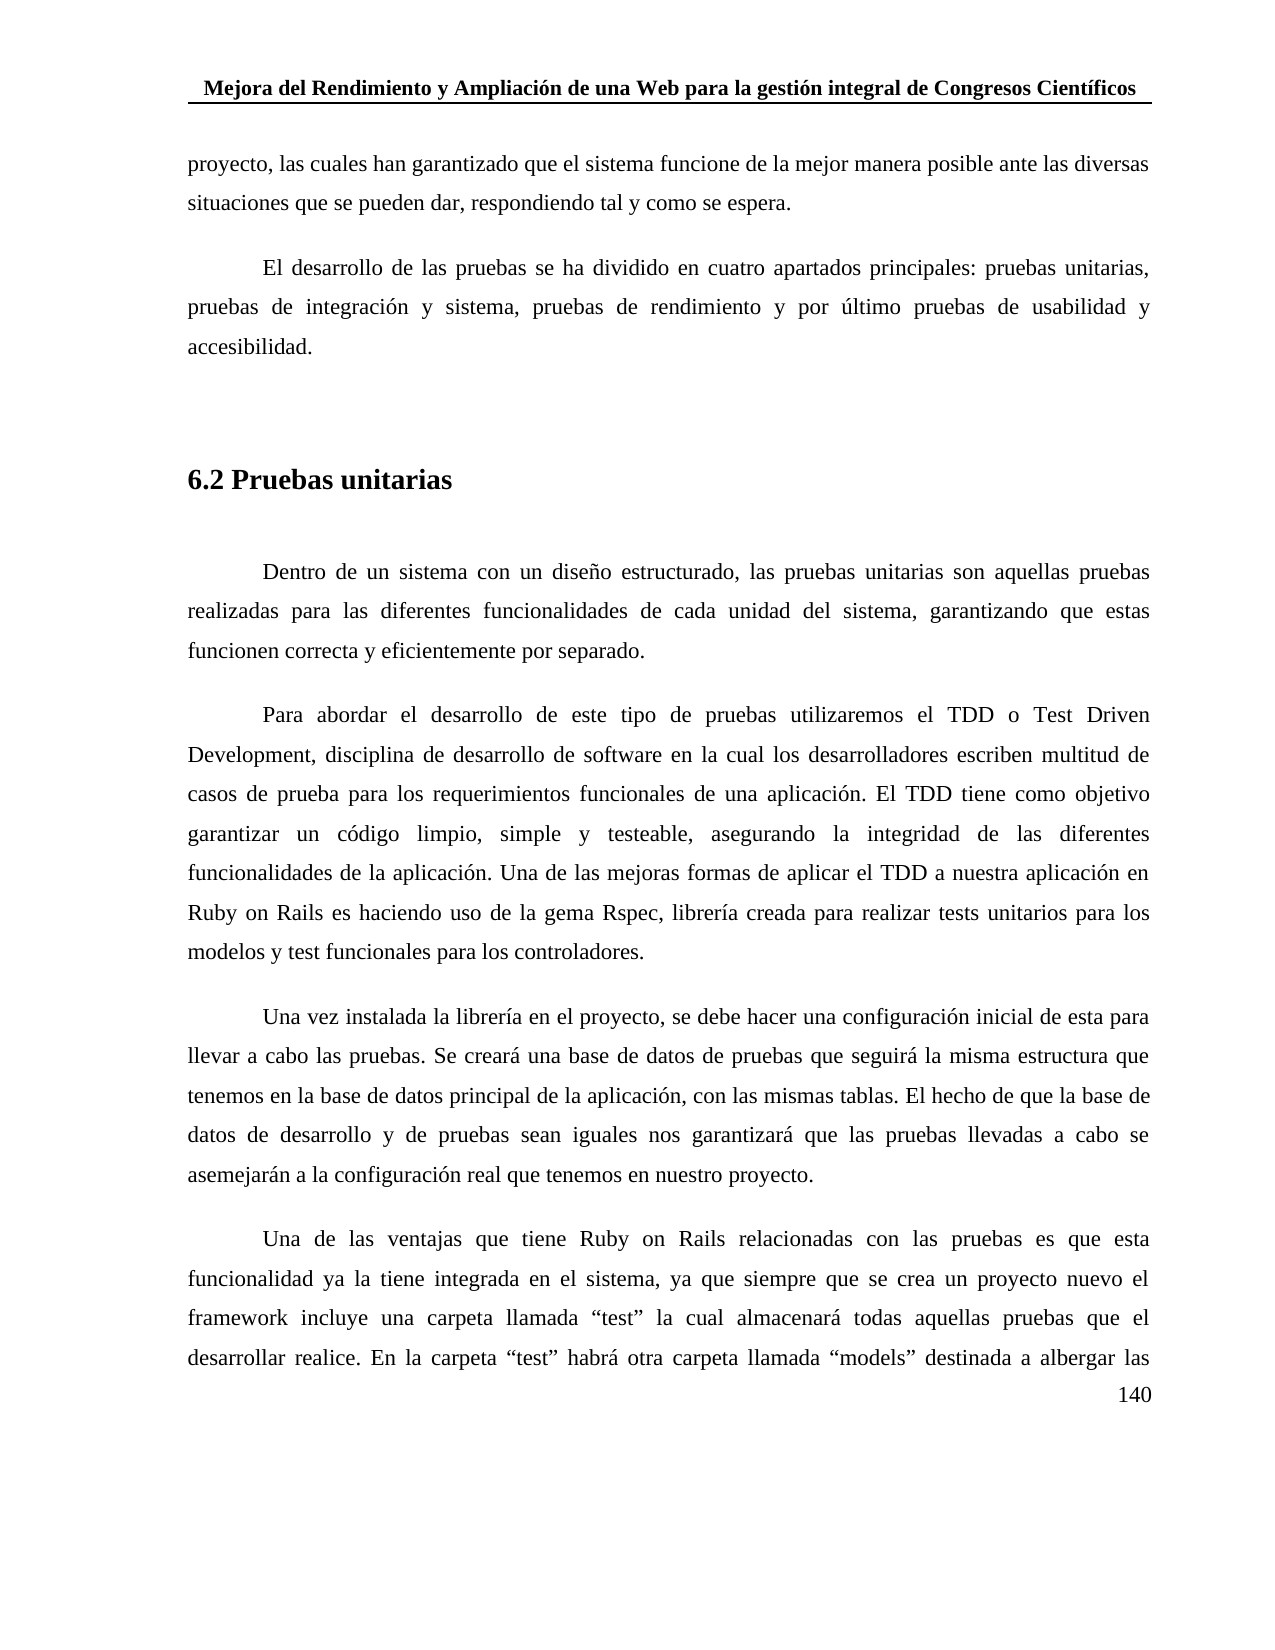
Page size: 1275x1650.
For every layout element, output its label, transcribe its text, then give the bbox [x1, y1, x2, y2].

title 6.2 Pruebas unitarias [187, 462, 1152, 495]
text Dentro de un sistema con un diseño estructurado, las pruebas unitarias son aquellas pruebas realizadas para las diferentes funcionalidades de cada unidad del sistema, garantizando que estas funcionen correcta y eficientemente por separado. [187, 518, 1152, 663]
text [187, 1225, 1152, 1370]
text Para abordar el desarrollo de este tipo de pruebas utilizaremos el TDD o Test Driven Development, disciplina de desarrollo de software en la cual los desarrolladores escriben multitud de casos de prueba para los requerimientos funcionales de una aplicación. El TDD tiene como objetivo garantizar un código limpio, simple y testeable, asegurando la integridad de las diferentes funcionalidades de la aplicación. Una de las mejoras formas de aplicar el TDD a nuestra aplicación en Ruby on Rails es haciendo uso de la gema Rspec, librería creada para realizar tests unitarios para los modelos y test funcionales para los controladores. [187, 701, 1152, 964]
text Una vez instalada la librería en el proyecto, se debe hacer una configuración inicial de esta para llevar a cabo las pruebas. Se creará una base de datos de pruebas que seguirá la misma estructura que tenemos en la base de datos principal de la aplicación, con las mismas tablas. El hecho de que la base de datos de desarrollo y de pruebas sean iguales nos garantizará que las pruebas llevadas a cabo se asemejarán a la configuración real que tenemos en nuestro proyecto. [187, 1003, 1152, 1187]
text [187, 150, 1152, 216]
text El desarrollo de las pruebas se ha dividido en cuatro apartados principales: pruebas unitarias, pruebas de integración y sistema, pruebas de rendimiento y por último pruebas de usabilidad y accesibilidad. [187, 254, 1152, 359]
